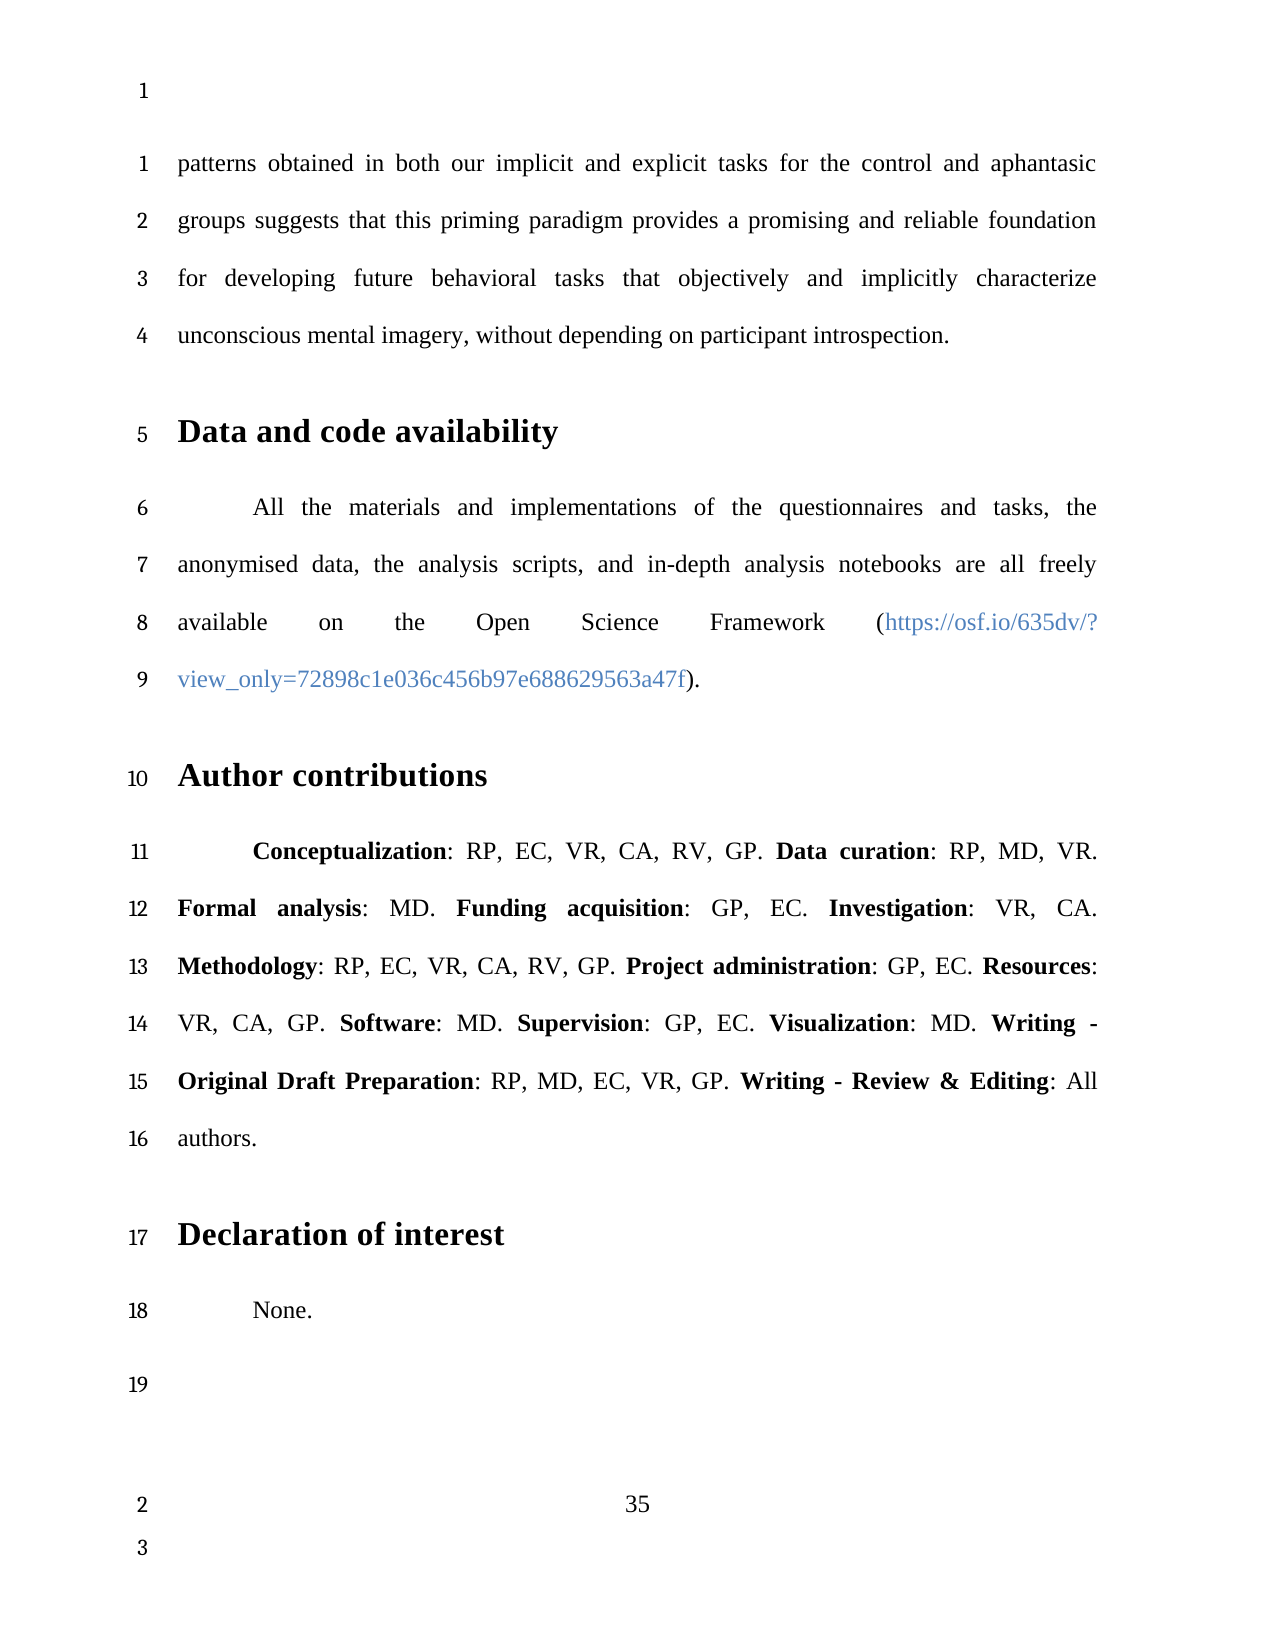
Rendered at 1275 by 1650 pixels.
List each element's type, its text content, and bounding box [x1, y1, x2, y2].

text None. [177, 1295, 1098, 1324]
subtitle Author contributions [177, 755, 1098, 793]
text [177, 148, 1098, 349]
subtitle Data and code availability [177, 411, 1098, 449]
subtitle Declaration of interest [177, 1214, 1098, 1253]
text All the materials and implementations of the questionnaires and tasks, the anonymised data, the analysis scripts, and in-depth analysis notebooks are all freely available on the Open Science Framework (https://osf.io/635dv/?view_only=72898c1e036c456b97e688629563a47f). [177, 492, 1098, 693]
text Conceptualization: RP, EC, VR, CA, RV, GP. Data curation: RP, MD, VR. Formal analysis: MD. Funding acquisition: GP, EC. Investigation: VR, CA. Methodology: RP, EC, VR, CA, RV, GP. Project administration: GP, EC. Resources: VR, CA, GP. Software: MD. Supervision: GP, EC. Visualization: MD. Writing - Original Draft Preparation: RP, MD, EC, VR, GP. Writing - Review & Editing: All authors. [177, 836, 1098, 1152]
